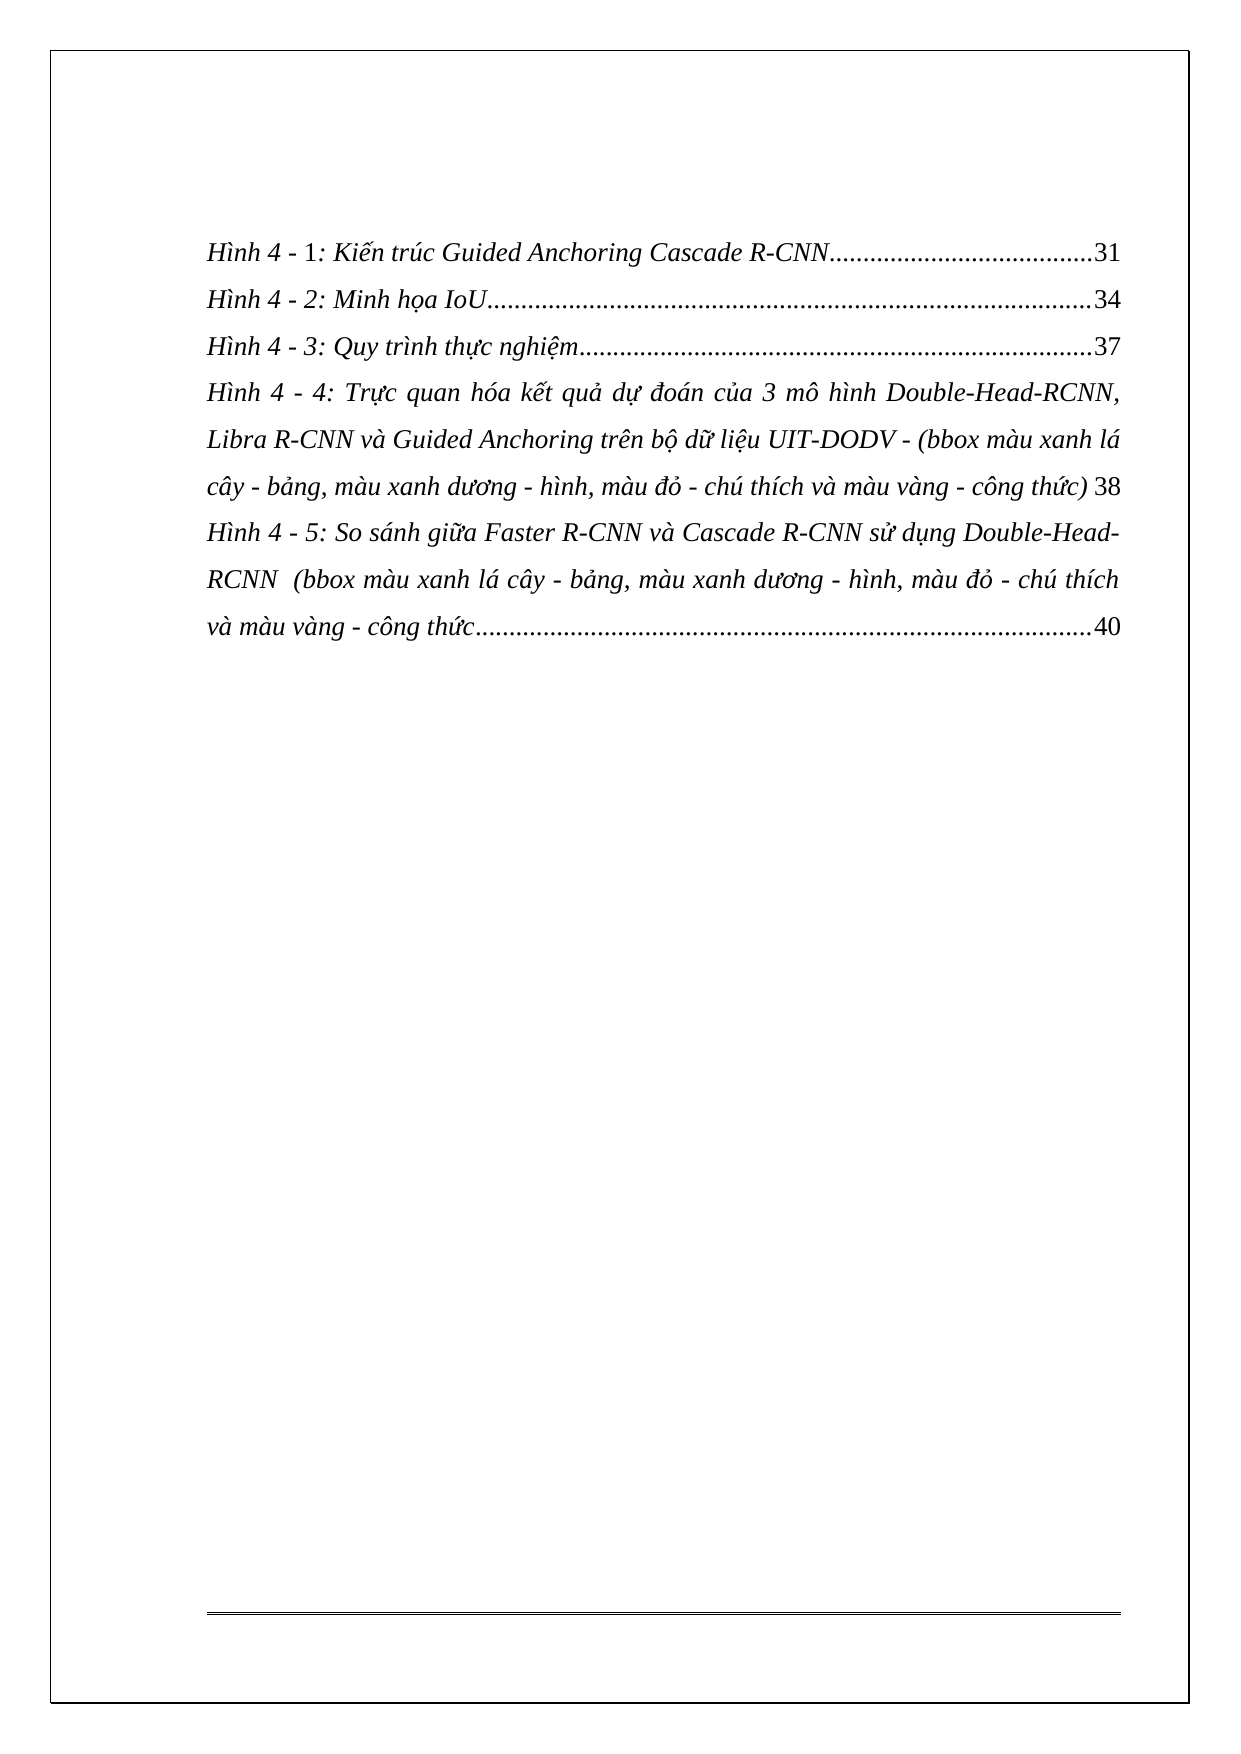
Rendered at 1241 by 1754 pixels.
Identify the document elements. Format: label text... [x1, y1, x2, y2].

text Hình 4 - 3: Quy trình thực nghiệm 37 [207, 329, 1121, 361]
text Hình 4 - 5: So sánh giữa Faster R-CNN và Cascade R-CNN sử dụng Double-Head-RCNN (bbox màu xanh lá cây - bảng, màu xanh dương - hình, màu đỏ - chú thích và màu vàng - công thức 40 [207, 516, 1121, 641]
text Hình 4 - 2: Minh họa IoU 34 [207, 283, 1121, 314]
text Hình 4 - 1: Kiến trúc Guided Anchoring Cascade R-CNN 31 [207, 236, 1121, 267]
text Hình 4 - 4: Trực quan hóa kết quả dự đoán của 3 mô hình Double-Head-RCNN, Libra R-CNN và Guided Anchoring trên bộ dữ liệu UIT-DODV - (bbox màu xanh lá cây - bảng, màu xanh dương - hình, màu đỏ - chú thích và màu vàng - công thức) 38 [207, 376, 1121, 501]
